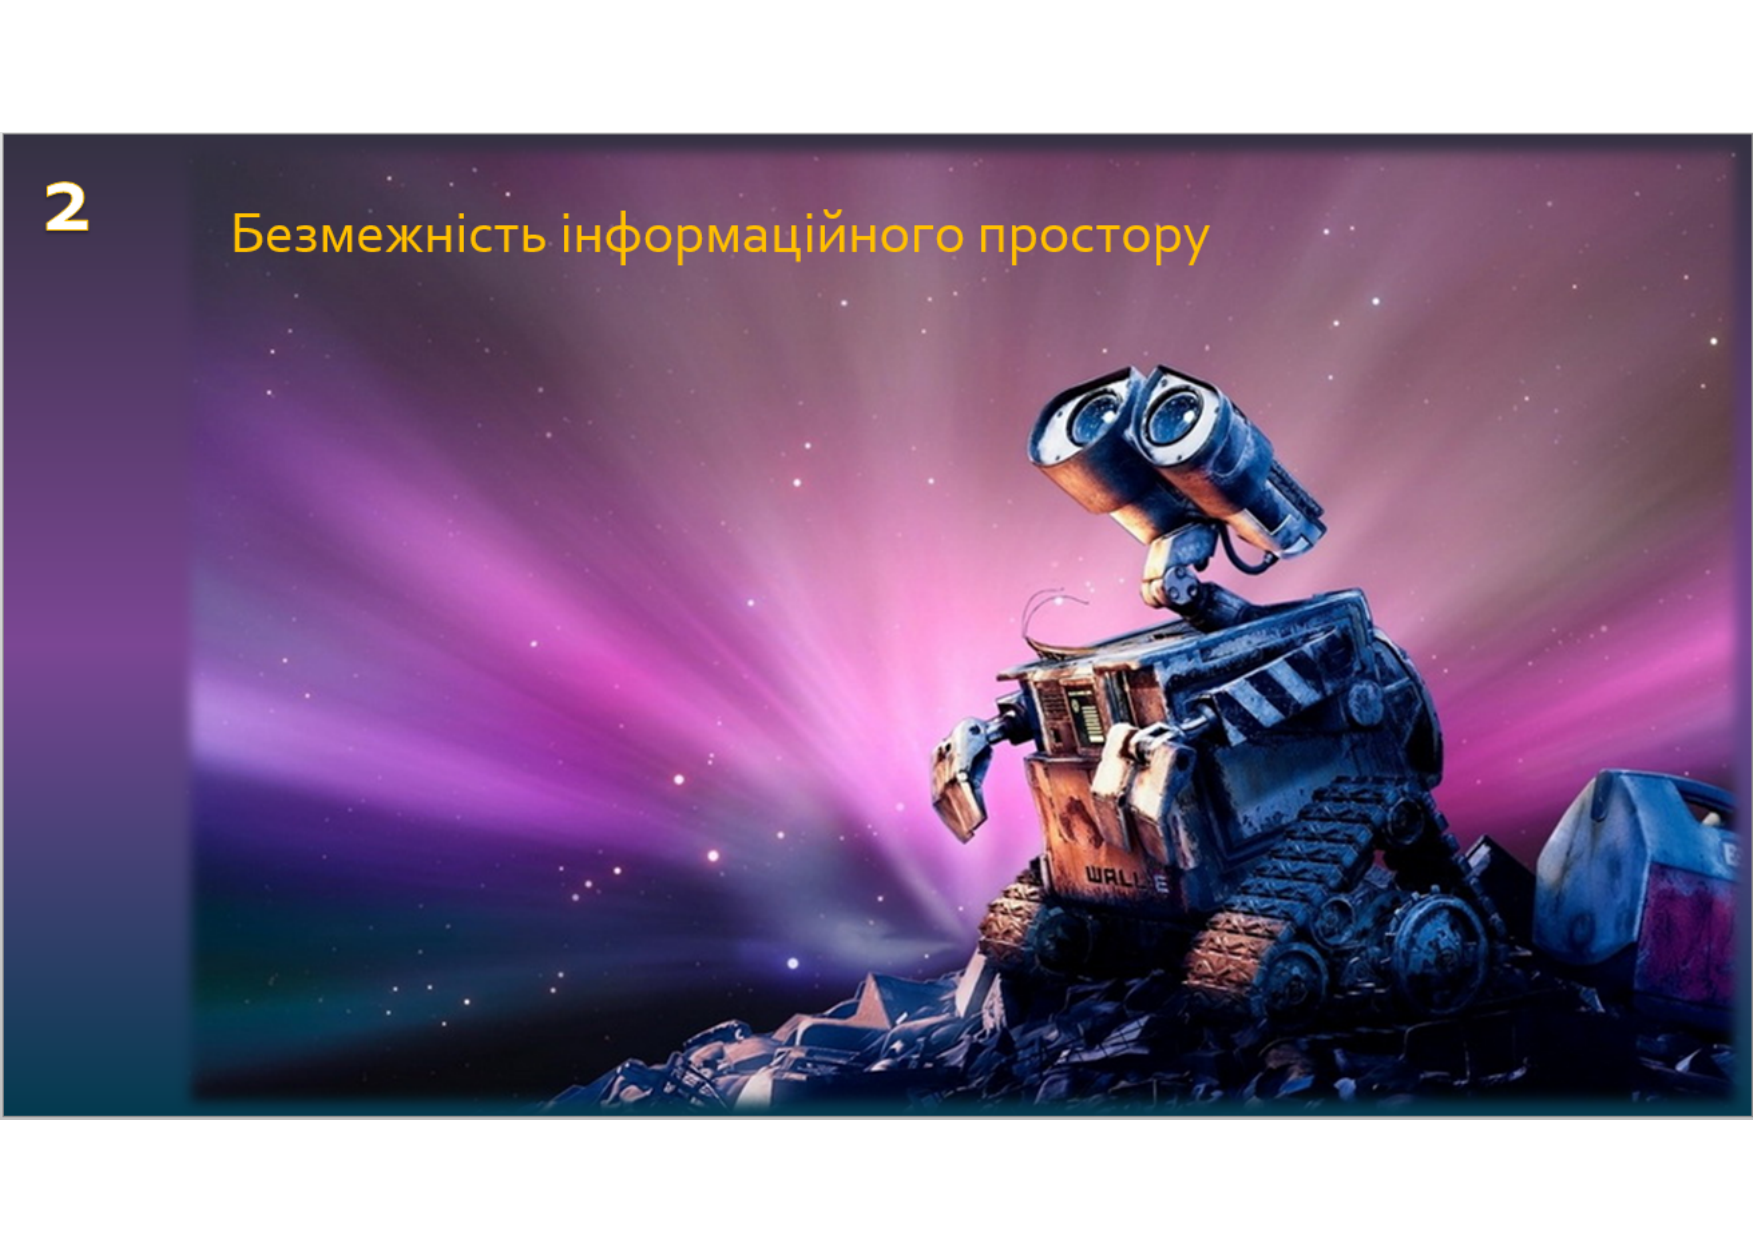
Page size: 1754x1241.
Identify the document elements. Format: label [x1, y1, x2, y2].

picture [0, 132, 1753, 1120]
